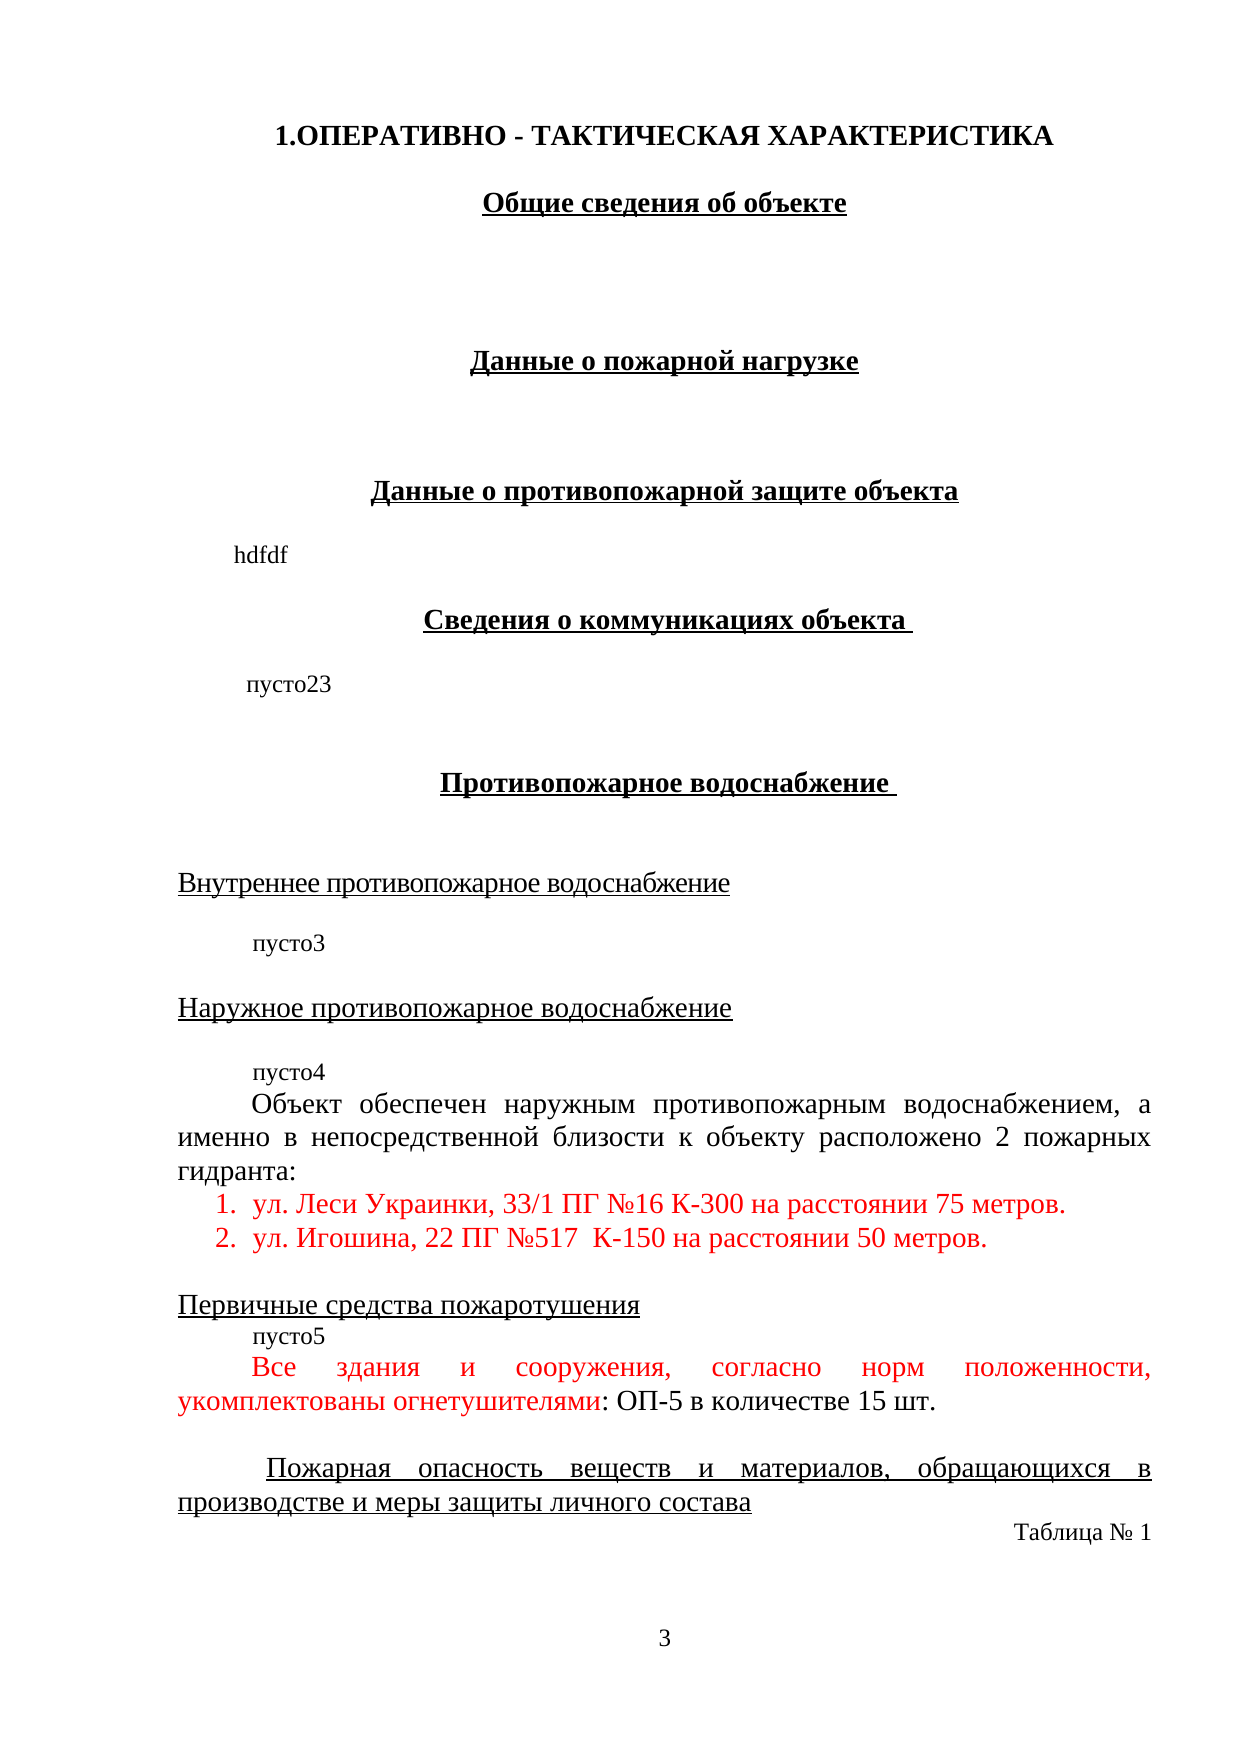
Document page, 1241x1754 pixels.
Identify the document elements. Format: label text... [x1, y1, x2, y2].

list ул. Леси Украинки, 33/1 ПГ №16 К-300 на расстоянии 75 метров. [215, 1187, 1152, 1220]
text пусто3 [177, 928, 1152, 957]
text Первичные средства пожаротушения [177, 1287, 1152, 1321]
text 1.ОПЕРАТИВНО - ТАКТИЧЕСКАЯ ХАРАКТЕРИСТИКА [177, 118, 1152, 152]
text Таблица № 1 [177, 1517, 1152, 1546]
text Наружное противопожарное водоснабжение [177, 990, 1152, 1024]
text Сведения о коммуникациях объекта [177, 602, 1152, 636]
text пусто5 [177, 1321, 1152, 1349]
text Данные о пожарной нагрузке [177, 343, 1152, 377]
text Данные о противопожарной защите объекта [177, 473, 1152, 506]
list ул. Игошина, 22 ПГ №517 К-150 на расстоянии 50 метров. [215, 1220, 1152, 1254]
text пусто4 [177, 1057, 1152, 1086]
text Противопожарное водоснабжение [177, 765, 1152, 798]
title Внутреннее противопожарное водоснабжение [177, 866, 1152, 899]
text Пожарная опасность веществ и материалов, обращающихся в производстве и меры защиты личного состава [177, 1450, 1152, 1517]
text hdfdf [177, 540, 1152, 568]
text Общие сведения об объекте [177, 185, 1152, 219]
text Объект обеспечен наружным противопожарным водоснабжением, а именно в непосредственной близости к объекту расположено 2 пожарных гидранта: [177, 1086, 1152, 1187]
text пусто23 [177, 669, 1152, 698]
text Все здания и сооружения, согласно норм положенности, укомплектованы огнетушителями: ОП-5 в количестве 15 шт. [177, 1349, 1152, 1417]
